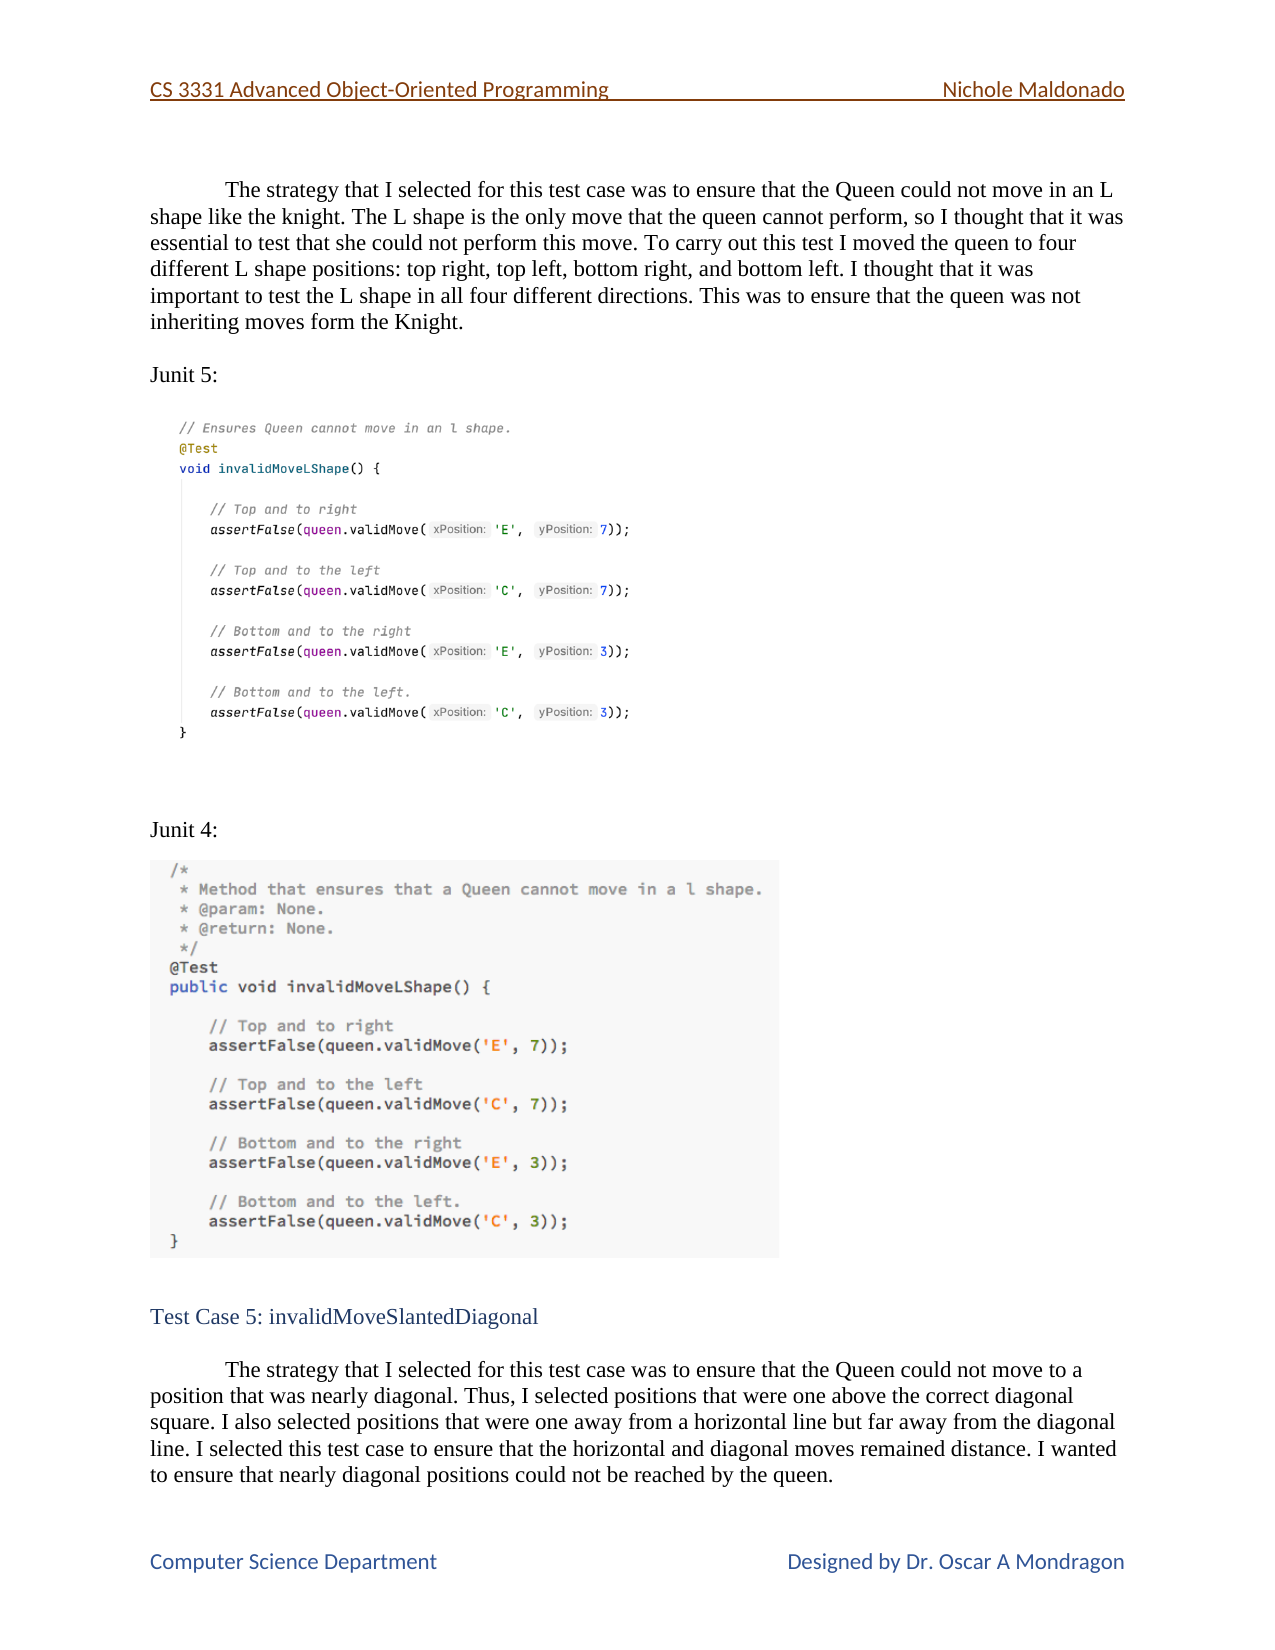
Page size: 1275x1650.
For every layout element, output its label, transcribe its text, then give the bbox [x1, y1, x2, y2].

picture [150, 860, 780, 1258]
text Junit 5: [150, 361, 1125, 387]
text Junit 4: [150, 816, 1125, 842]
text The strategy that I selected for this test case was to ensure that the Queen could not move to a position that was nearly diagonal. Thus, I selected positions that were one above the correct diagonal square. I also selected positions that were one away from a horizontal line but far away from the diagonal line. I selected this test case to ensure that the horizontal and diagonal moves remained distance. I wanted to ensure that nearly diagonal positions could not be reached by the queen. [150, 1356, 1125, 1487]
text Test Case 5: invalidMoveSlantedDiagonal [150, 1303, 1125, 1329]
text The strategy that I selected for this test case was to ensure that the Queen could not move in an L shape like the knight. The L shape is the only move that the queen cannot perform, so I thought that it was essential to test that she could not perform this move. To carry out this test I moved the queen to four different L shape positions: top right, top left, bottom right, and bottom left. I thought that it was important to test the L shape in all four different directions. This was to ensure that the queen was not inheriting moves form the Knight. [150, 176, 1125, 334]
picture [150, 406, 673, 752]
